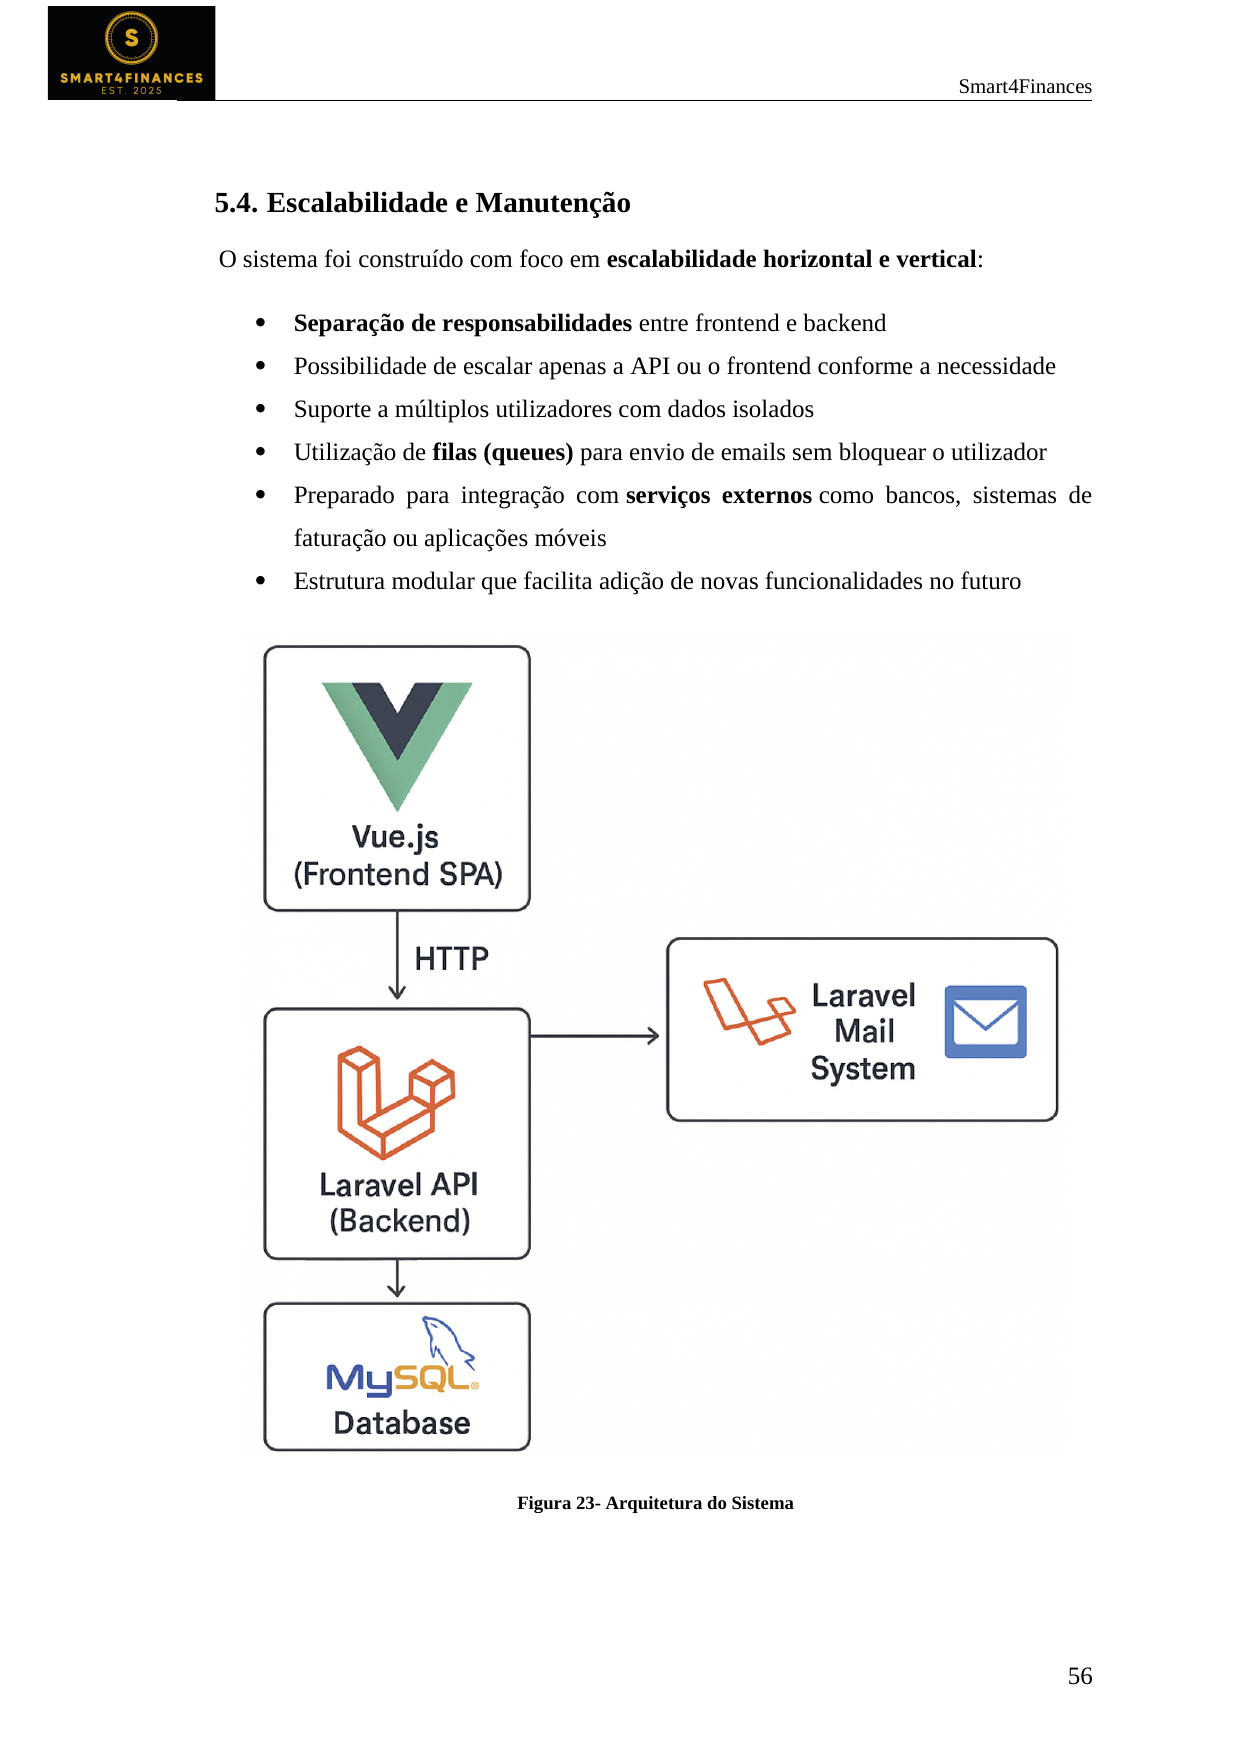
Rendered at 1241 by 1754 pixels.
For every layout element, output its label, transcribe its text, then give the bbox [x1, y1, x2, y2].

text O sistema foi construído com foco em escalabilidade horizontal e vertical: [177, 244, 1092, 272]
list Suporte a múltiplos utilizadores com dados isolados [256, 394, 1092, 423]
list Estrutura modular que facilita adição de novas funcionalidades no futuro [256, 566, 1092, 595]
list Possibilidade de escalar apenas a API ou o frontend conforme a necessidade [256, 351, 1092, 379]
list Utilização de filas (queues) para envio de emails sem bloquear o utilizador [256, 437, 1092, 466]
list Preparado para integração com serviços externos como bancos, sistemas de faturação ou aplicações móveis [256, 480, 1092, 552]
picture [240, 630, 1071, 1457]
subtitle Escalabilidade e Manutenção [214, 185, 1092, 219]
list Separação de responsabilidades entre frontend e backend [256, 308, 1092, 336]
picture [47, 6, 216, 100]
